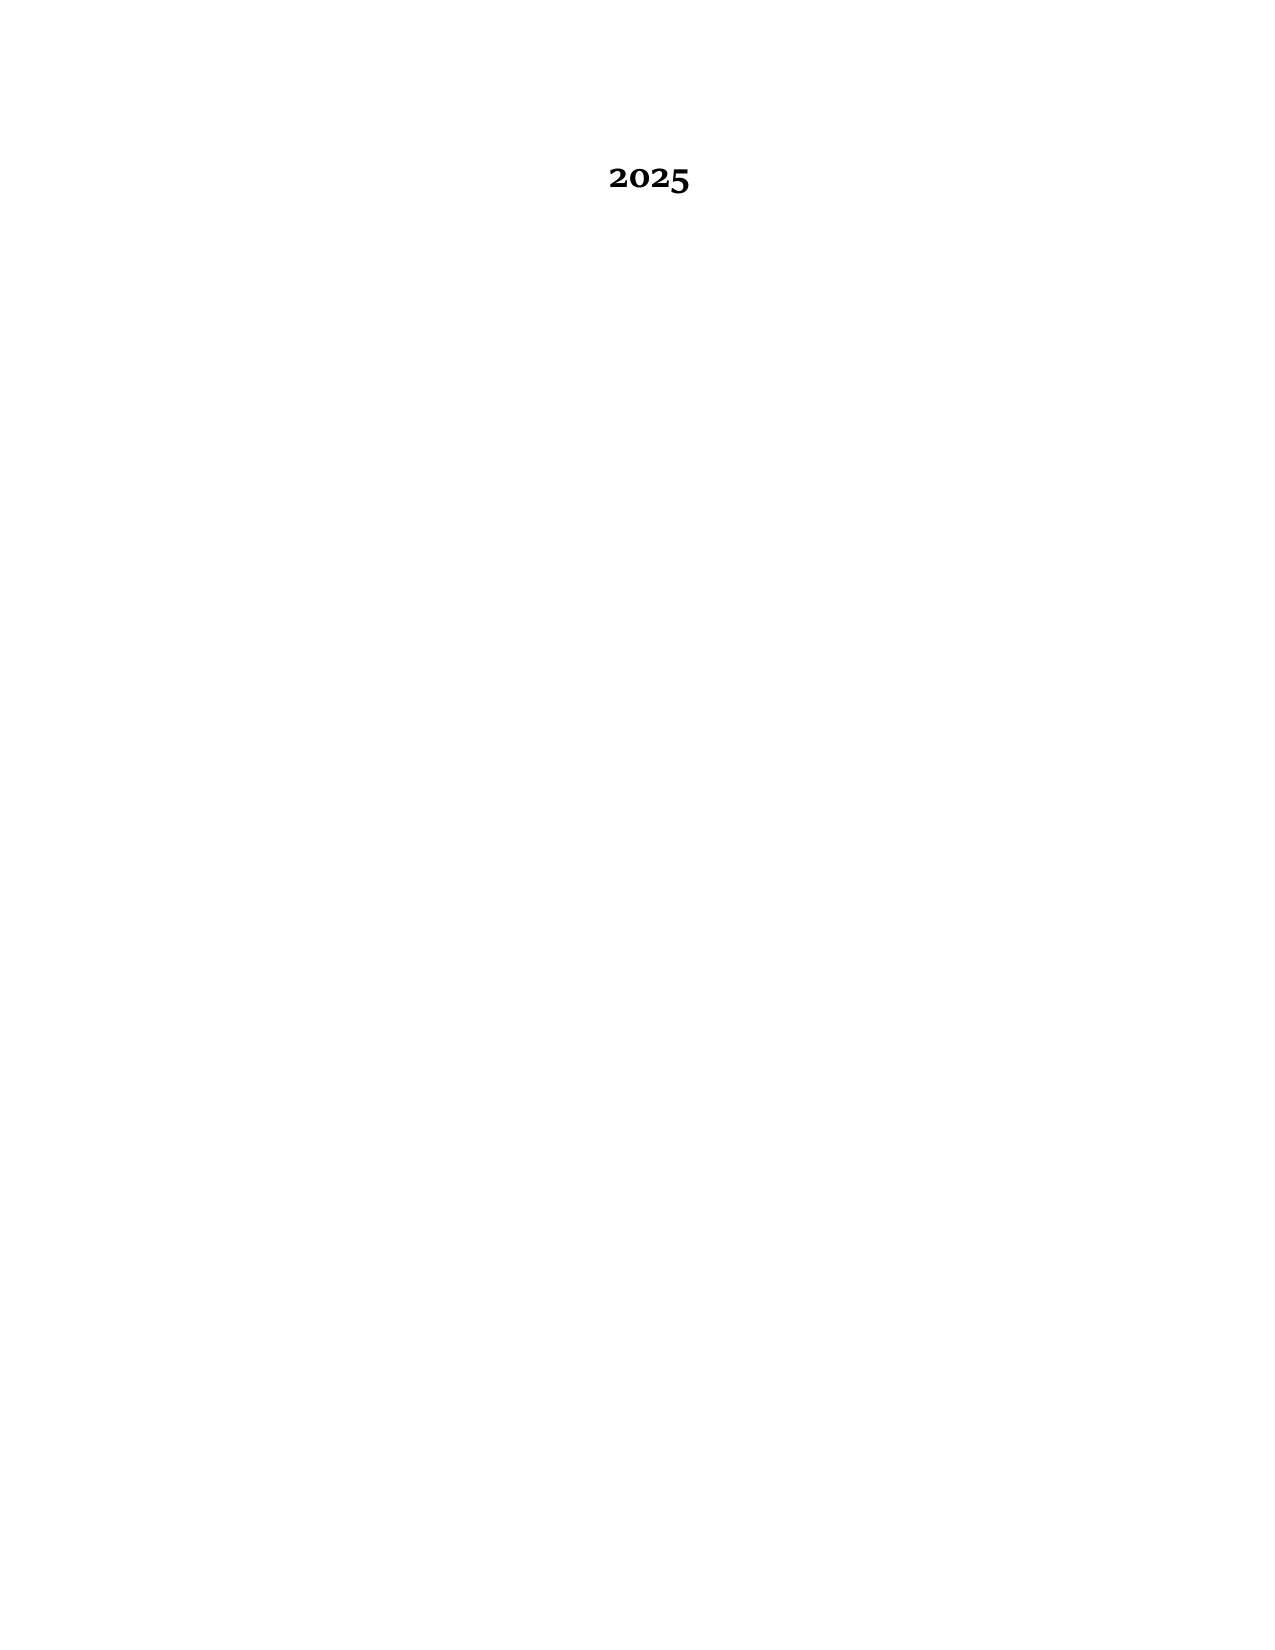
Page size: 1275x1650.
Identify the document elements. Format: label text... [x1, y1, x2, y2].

subtitle 2025 [162, 150, 1125, 197]
